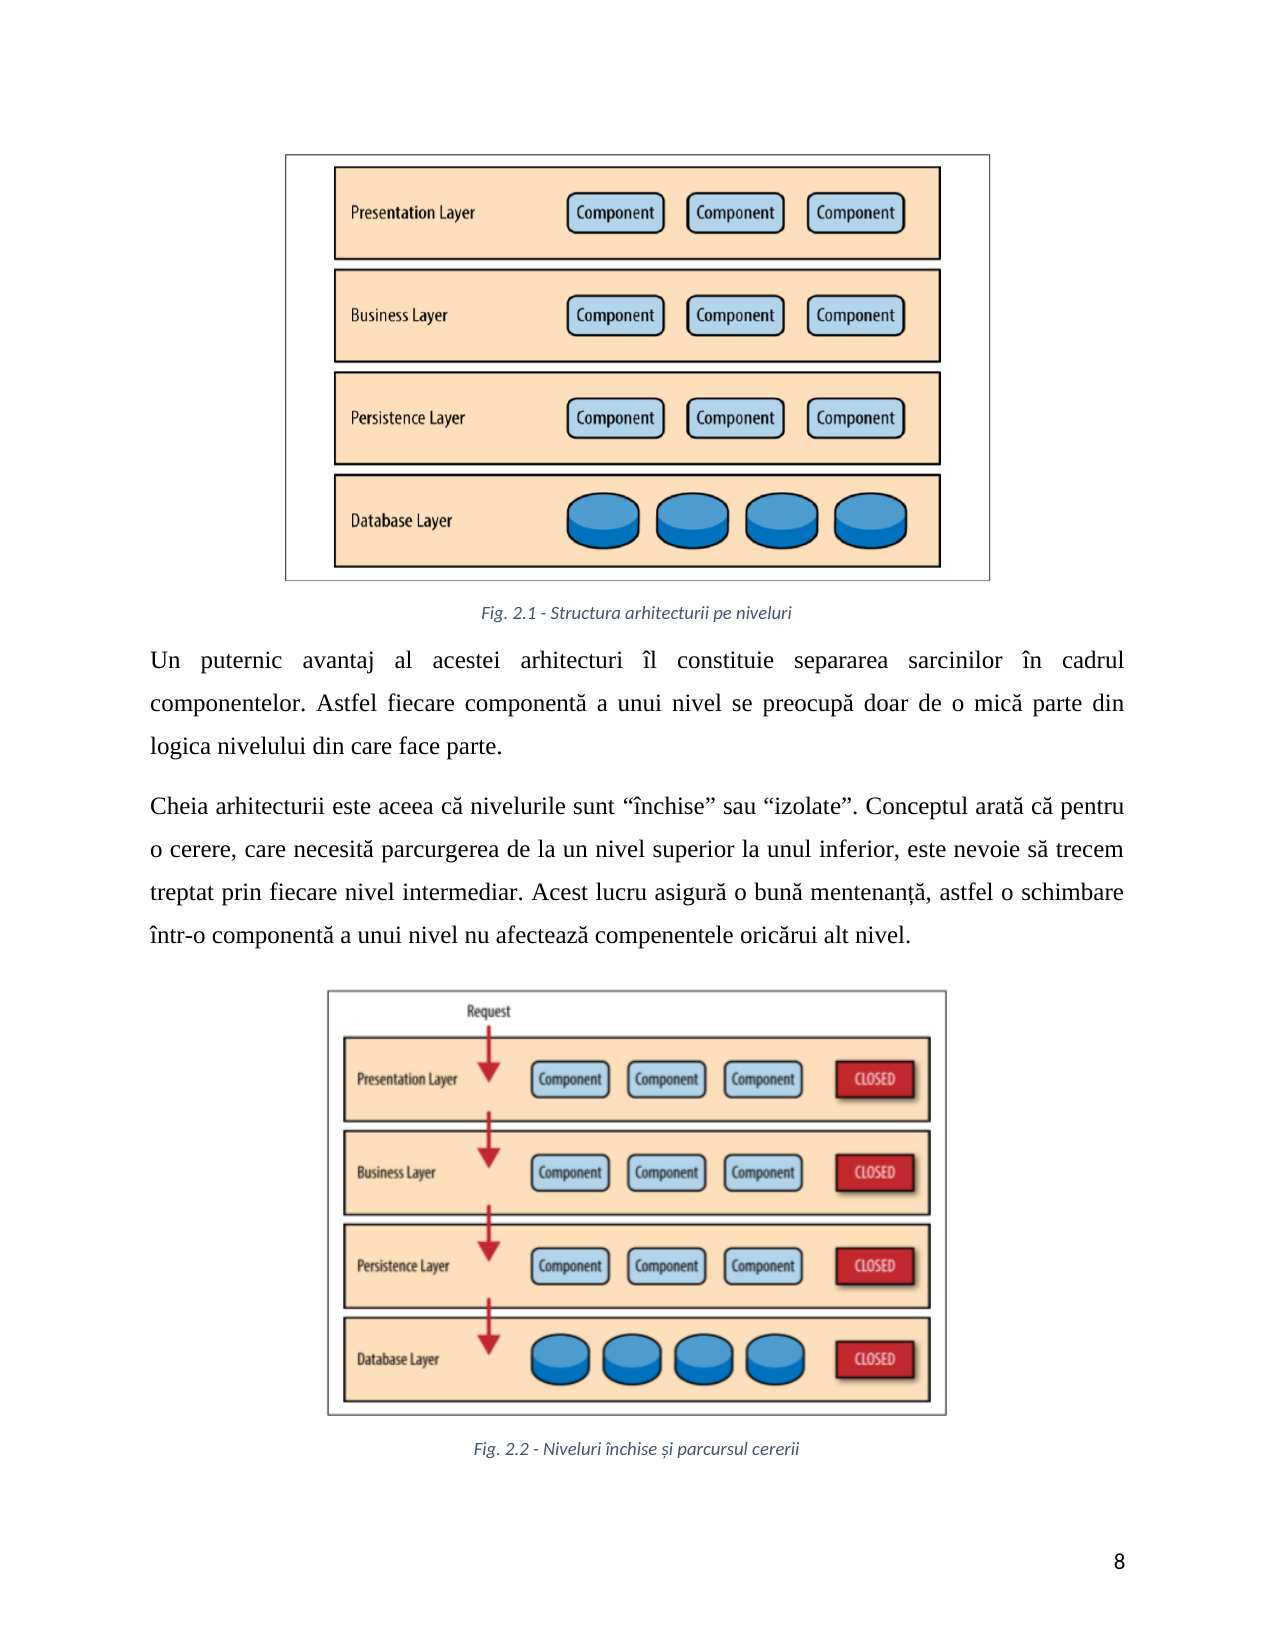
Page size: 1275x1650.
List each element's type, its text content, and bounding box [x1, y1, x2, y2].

text Un puternic avantaj al acestei arhitecturi îl constituie separarea sarcinilor în cadrul componentelor. Astfel fiecare componentă a unui nivel se preocupă doar de o mică parte din logica nivelului din care face parte. [150, 645, 1125, 760]
picture [280, 150, 996, 585]
text Fig. 2.2 - Niveluri închise și parcursul cererii [150, 1437, 1125, 1460]
text Fig. 2.1 - Structura arhitecturii pe niveluri [150, 601, 1125, 624]
text Cheia arhitecturii este aceea că nivelurile sunt “închise” sau “izolate”. Conceptul arată că pentru o cerere, care necesită parcurgerea de la un nivel superior la unul inferior, este nevoie să trecem treptat prin fiecare nivel intermediar. Acest lucru asigură o bună mentenanță, astfel o schimbare într-o componentă a unui nivel nu afectează compenentele oricărui alt nivel. [150, 791, 1125, 949]
picture [320, 980, 955, 1421]
